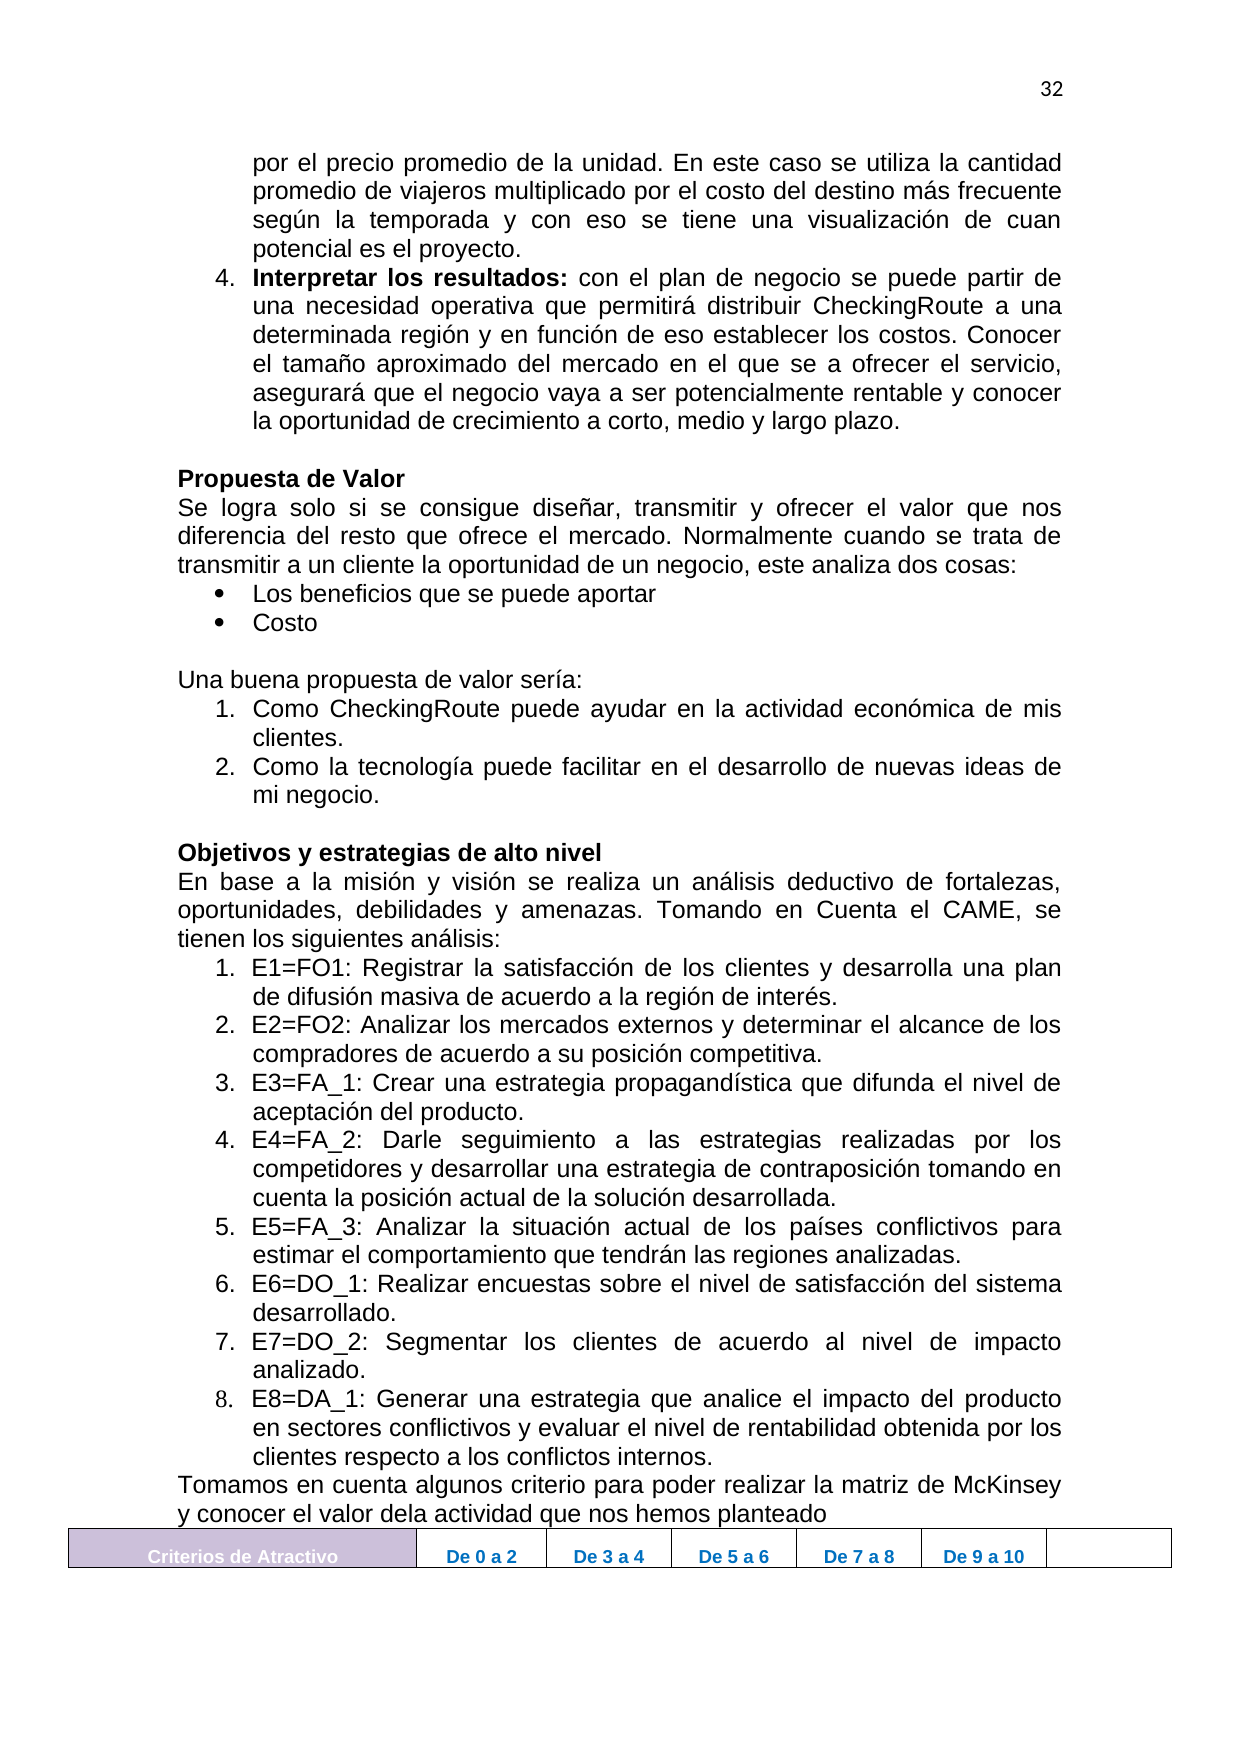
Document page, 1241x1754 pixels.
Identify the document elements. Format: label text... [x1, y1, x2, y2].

list Los beneficios que se puede aportar [215, 579, 1063, 608]
list E4=FA_2: Darle seguimiento a las estrategias realizadas por los competidores y desarrollar una estrategia de contraposición tomando en cuenta la posición actual de la solución desarrollada. [215, 1125, 1063, 1212]
list Como la tecnología puede facilitar en el desarrollo de nuevas ideas de mi negocio. [215, 752, 1063, 809]
list E3=FA_1: Crear una estrategia propagandística que difunda el nivel de aceptación del producto. [215, 1068, 1063, 1125]
table_header De 3 a 4 [547, 1529, 671, 1567]
text En base a la misión y visión se realiza un análisis deductivo de fortalezas, oportunidades, debilidades y amenazas. Tomando en Cuenta el CAME, se tienen los siguientes análisis: [177, 867, 1063, 953]
text Tomamos en cuenta algunos criterio para poder realizar la matriz de McKinsey y conocer el valor dela actividad que nos hemos planteado [177, 1470, 1063, 1528]
list E5=FA_3: Analizar la situación actual de los países conflictivos para estimar el comportamiento que tendrán las regiones analizadas. [215, 1212, 1063, 1269]
table_header De 9 a 10 [922, 1529, 1046, 1567]
list E1=FO1: Registrar la satisfacción de los clientes y desarrolla una plan de difusión masiva de acuerdo a la región de interés. [215, 953, 1063, 1010]
table_header De 7 a 8 [797, 1529, 921, 1567]
list E8=DA_1: Generar una estrategia que analice el impacto del producto en sectores conflictivos y evaluar el nivel de rentabilidad obtenida por los clientes respecto a los conflictos internos. [215, 1384, 1063, 1470]
list Como CheckingRoute puede ayudar en la actividad económica de mis clientes. [215, 694, 1063, 752]
table_header [1047, 1529, 1171, 1567]
table_header De 5 a 6 [672, 1529, 796, 1567]
text Una buena propuesta de valor sería: [177, 665, 1063, 694]
table_header De 0 a 2 [417, 1529, 546, 1567]
list Costo [215, 608, 1063, 637]
text Se logra solo si se consigue diseñar, transmitir y ofrecer el valor que nos diferencia del resto que ofrece el mercado. Normalmente cuando se trata de transmitir a un cliente la oportunidad de un negocio, este analiza dos cosas: [177, 493, 1063, 579]
list E2=FO2: Analizar los mercados externos y determinar el alcance de los compradores de acuerdo a su posición competitiva. [215, 1010, 1063, 1068]
list Interpretar los resultados: con el plan de negocio se puede partir de una necesidad operativa que permitirá distribuir CheckingRoute a una determinada región y en función de eso establecer los costos. Conocer el tamaño aproximado del mercado en el que se a ofrecer el servicio, asegurará que el negocio vaya a ser potencialmente rentable y conocer la oportunidad de crecimiento a corto, medio y largo plazo. [215, 263, 1063, 435]
table_header Criterios de Atractivo [69, 1529, 416, 1567]
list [215, 148, 1063, 263]
subtitle Objetivos y estrategias de alto nivel [177, 838, 1063, 867]
list E7=DO_2: Segmentar los clientes de acuerdo al nivel de impacto analizado. [215, 1327, 1063, 1384]
list E6=DO_1: Realizar encuestas sobre el nivel de satisfacción del sistema desarrollado. [215, 1269, 1063, 1327]
subtitle Propuesta de Valor [177, 464, 1063, 493]
